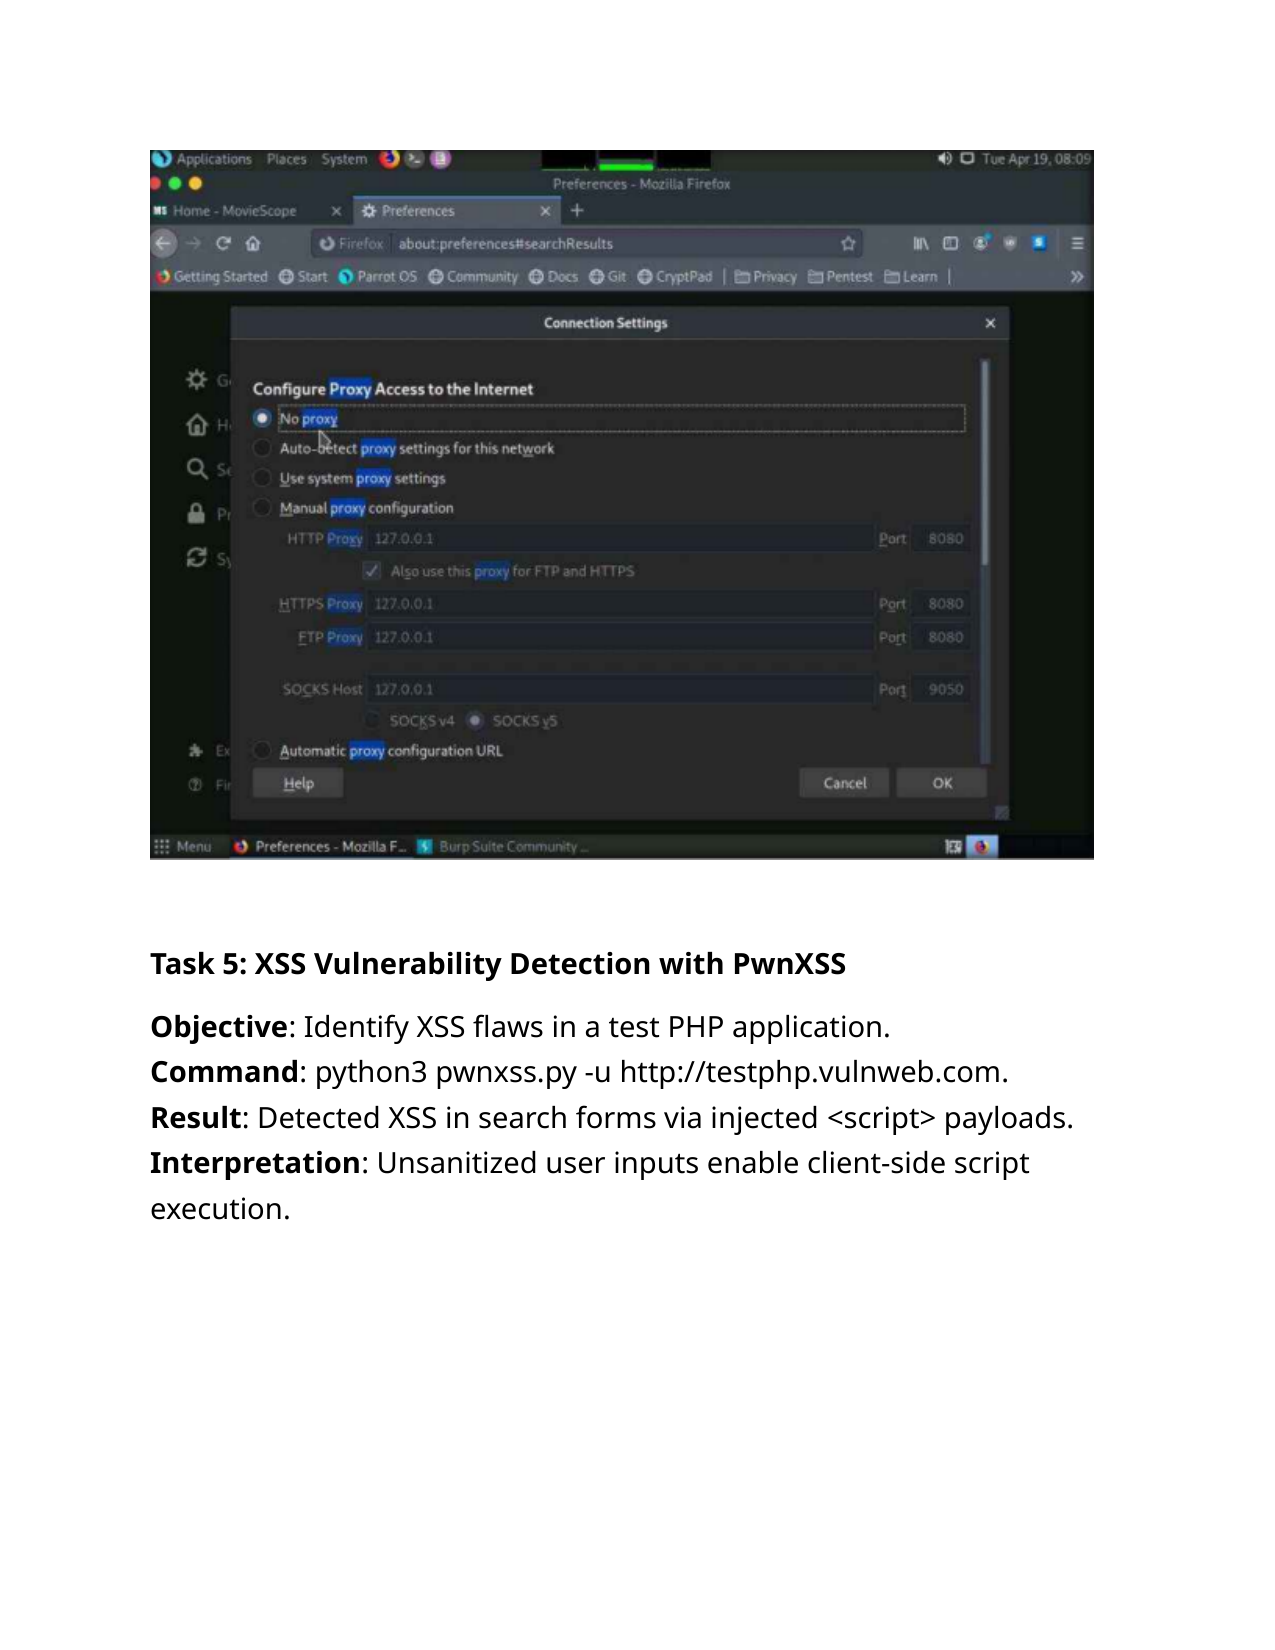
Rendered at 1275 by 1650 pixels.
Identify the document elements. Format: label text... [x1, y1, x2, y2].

text Task 5: XSS Vulnerability Detection with PwnXSS [150, 943, 1125, 983]
picture [150, 150, 1094, 860]
text Objective: Identify XSS flaws in a test PHP application. Command: python3 pwnxss.py -u http://testphp.vulnweb.com. Result: Detected XSS in search forms via injected <script> payloads. Interpretation: Unsanitized user inputs enable client-side script execution. [150, 1006, 1125, 1228]
